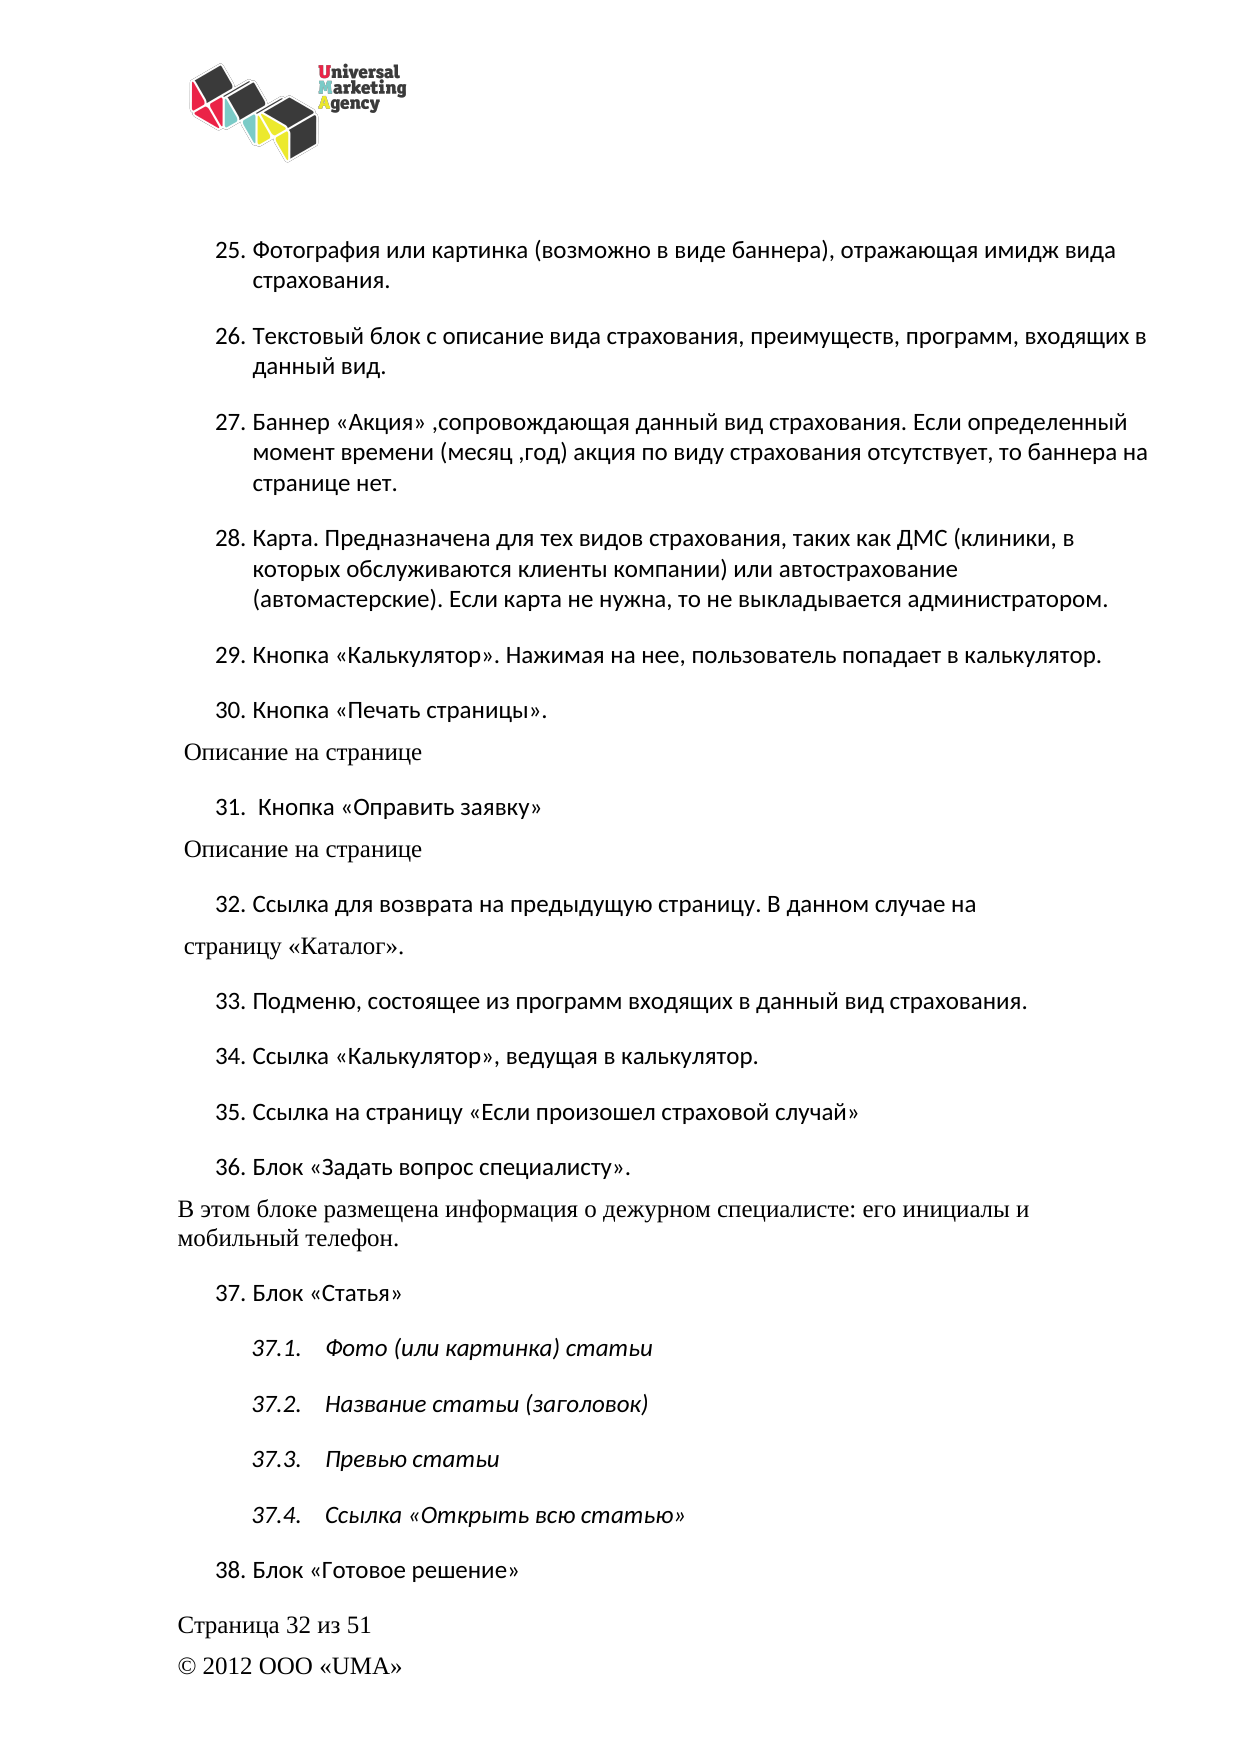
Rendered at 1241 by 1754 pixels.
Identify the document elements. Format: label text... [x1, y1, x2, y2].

list Ссылка «Открыть всю статью» [251, 1499, 1152, 1529]
text Кнопка «Калькулятор». Нажимая на нее, пользователь попадает в калькулятор. [215, 639, 1152, 669]
text Карта. Предназначена для тех видов страхования, таких как ДМС (клиники, в которых обслуживаются клиенты компании) или автострахование (автомастерские). Если карта не нужна, то не выкладывается администратором. [215, 522, 1152, 614]
list Превью статьи [251, 1443, 1152, 1474]
picture [177, 24, 415, 193]
text Блок «Задать вопрос специалисту». [215, 1151, 1152, 1182]
text Блок «Статья» [215, 1277, 1152, 1307]
text Кнопка «Печать страницы». [215, 694, 1152, 725]
text Описание на странице [177, 834, 1152, 863]
text Баннер «Акция» ,сопровождающая данный вид страхования. Если определенный момент времени (месяц ,год) акция по виду страхования отсутствует, то баннера на странице нет. [215, 406, 1152, 497]
text Ссылка для возврата на предыдущую страницу. В данном случае на [215, 888, 1152, 918]
text Фотография или картинка (возможно в виде баннера), отражающая имидж вида страхования. [215, 234, 1152, 295]
text Ссылка на страницу «Если произошел страховой случай» [215, 1096, 1152, 1126]
list Фото (или картинка) статьи [251, 1332, 1152, 1363]
text В этом блоке размещена информация о дежурном специалисте: его инициалы и мобильный телефон. [177, 1194, 1152, 1252]
list Название статьи (заголовок) [251, 1388, 1152, 1418]
text страницу «Каталог». [177, 931, 1152, 960]
text Блок «Готовое решение» [215, 1554, 1152, 1585]
text Кнопка «Оправить заявку» [215, 791, 1152, 822]
text Подменю, состоящее из программ входящих в данный вид страхования. [215, 985, 1152, 1015]
text Ссылка «Калькулятор», ведущая в калькулятор. [215, 1040, 1152, 1071]
text Текстовый блок с описание вида страхования, преимуществ, программ, входящих в данный вид. [215, 320, 1152, 381]
text Описание на странице [177, 737, 1152, 766]
